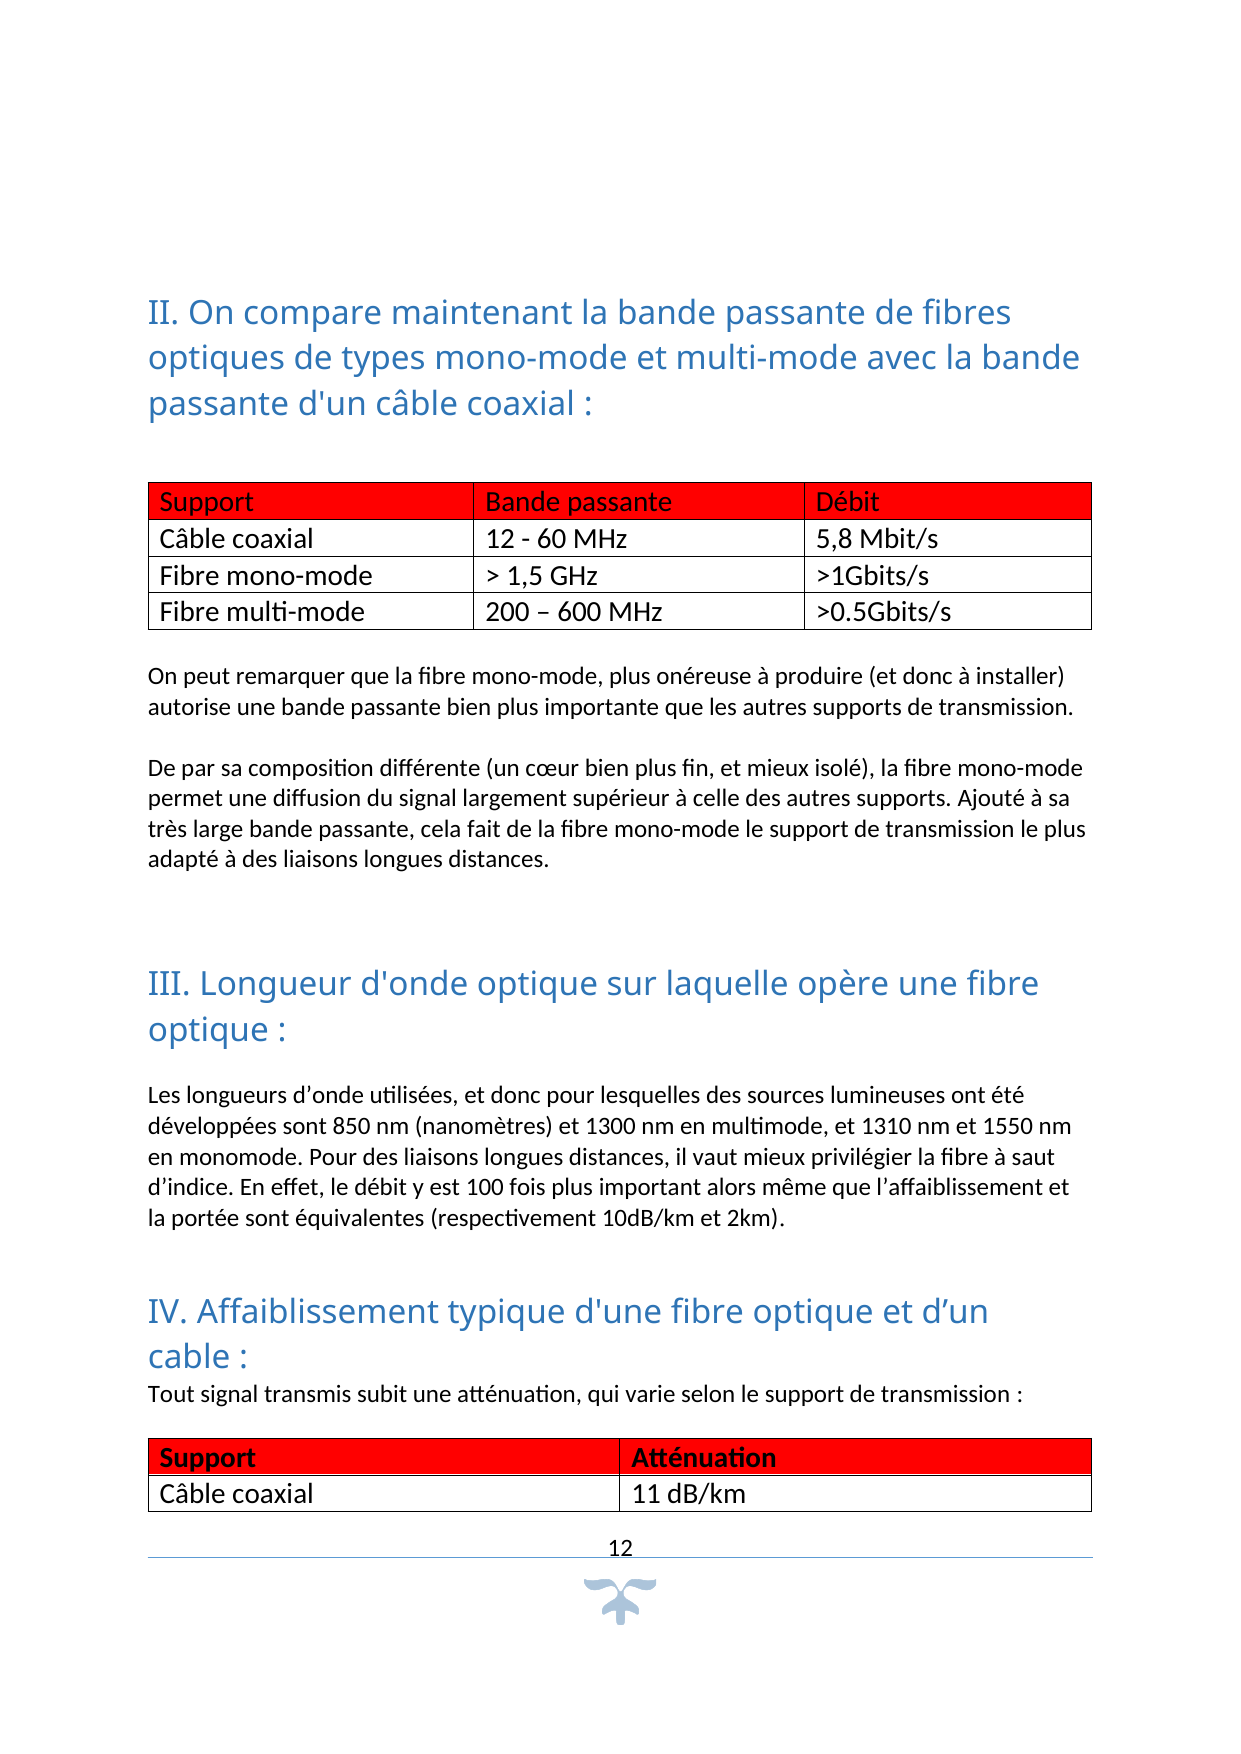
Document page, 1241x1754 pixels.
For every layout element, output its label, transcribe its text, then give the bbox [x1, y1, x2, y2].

table_header Débit [805, 483, 1091, 519]
table_cell > 1,5 GHz [474, 557, 804, 592]
table_cell 12 - 60 MHz [474, 520, 804, 556]
table_cell 5,8 Mbit/s [805, 520, 1091, 556]
table_cell >0.5Gbits/s [805, 593, 1091, 629]
text On peut remarquer que la fibre mono-mode, plus onéreuse à produire (et donc à installer) autorise une bande passante bien plus importante que les autres supports de transmission. [148, 660, 1093, 721]
table_cell Fibre mono-mode [149, 557, 473, 592]
table_cell Câble coaxial [149, 520, 473, 556]
table_header Bande passante [474, 483, 804, 519]
table_header Support [149, 483, 473, 519]
text Les longueurs dʼonde utilisées, et donc pour lesquelles des sources lumineuses ont été développées sont 850 nm (nanomètres) et 1300 nm en multimode, et 1310 nm et 1550 nm en monomode. Pour des liaisons longues distances, il vaut mieux privilégier la fibre à saut d’indice. En effet, le débit y est 100 fois plus important alors même que l’affaiblissement et la portée sont équivalentes (respectivement 10dB/km et 2km). [148, 1080, 1093, 1232]
table_cell >1Gbits/s [805, 557, 1091, 592]
table_cell 200 – 600 MHz [474, 593, 804, 629]
text Tout signal transmis subit une atténuation, qui varie selon le support de transmission : [148, 1379, 1093, 1409]
subtitle IV. Affaiblissement typique d'une fibre optique et d’un cable : [148, 1288, 1093, 1379]
table_cell Fibre multi-mode [149, 593, 473, 629]
table_header Atténuation [620, 1439, 1091, 1474]
subtitle III. Longueur d'onde optique sur laquelle opère une fibre optique : [148, 960, 1093, 1051]
table_header Support [149, 1439, 619, 1474]
table_cell 11 dB/km [620, 1476, 1091, 1511]
subtitle II. On compare maintenant la bande passante de fibres optiques de types mono-mode et multi-mode avec la bande passante d'un câble coaxial : [148, 288, 1093, 425]
table_cell Câble coaxial [149, 1476, 619, 1511]
text De par sa composition différente (un cœur bien plus fin, et mieux isolé), la fibre mono-mode permet une diffusion du signal largement supérieur à celle des autres supports. Ajouté à sa très large bande passante, cela fait de la fibre mono-mode le support de transmission le plus adapté à des liaisons longues distances. [148, 752, 1093, 874]
